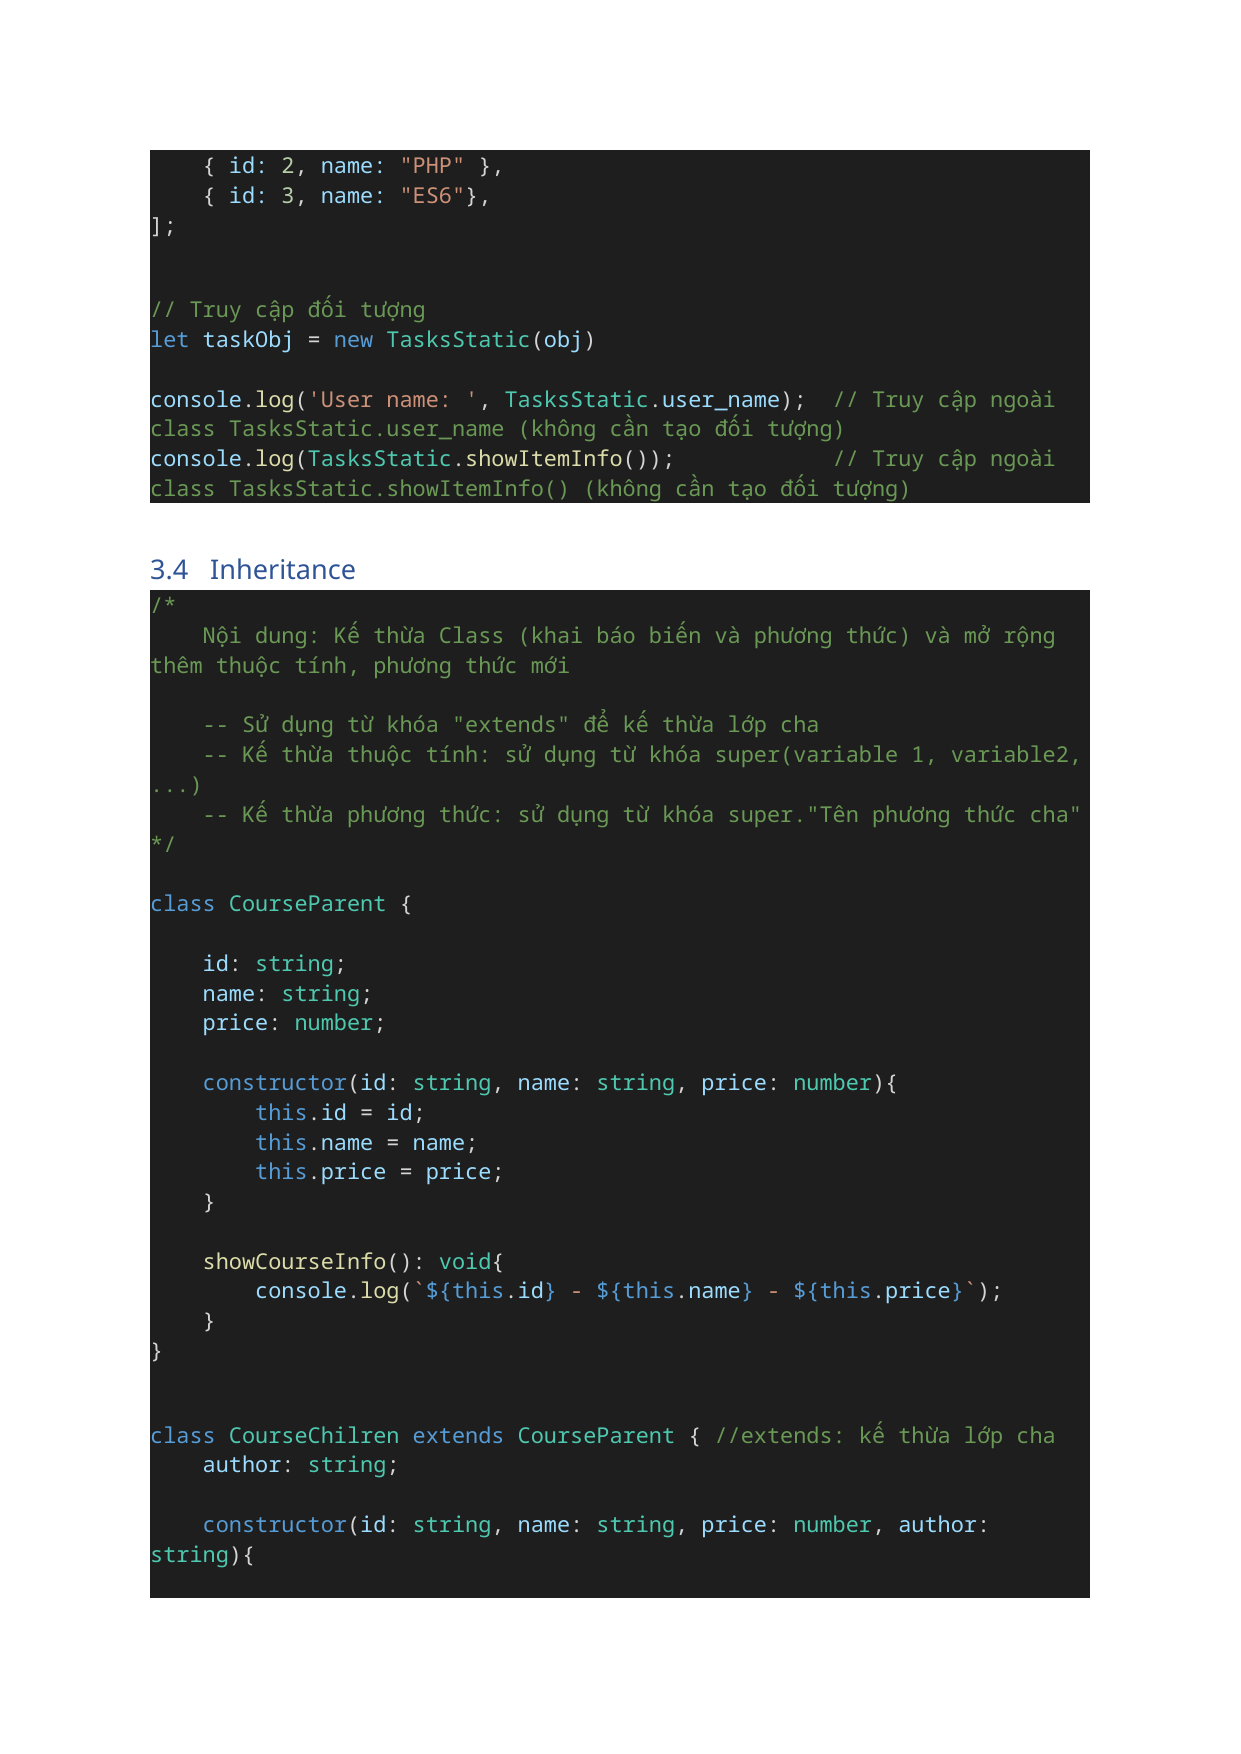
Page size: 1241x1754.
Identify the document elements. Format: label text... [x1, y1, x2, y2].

text author: string; [150, 1449, 1090, 1479]
text { id: 2, name: "PHP" }, [150, 150, 1090, 180]
text class CourseChilren extends CourseParent { //extends: kế thừa lớp cha [150, 1419, 1090, 1449]
text this.id = id; [150, 1097, 1090, 1126]
text { id: 3, name: "ES6"}, [150, 180, 1090, 209]
text Nội dung: Kế thừa Class (khai báo biến và phương thức) và mở rộng thêm thuộc tính, phương thức mới [150, 620, 1090, 679]
text } [150, 1305, 1090, 1335]
text // Truy cập đối tượng [150, 294, 1090, 324]
text -- Sử dụng từ khóa "extends" để kế thừa lớp cha [150, 709, 1090, 739]
text price: number; [150, 1007, 1090, 1037]
text -- Kế thừa phương thức: sử dụng từ khóa super."Tên phương thức cha" [150, 799, 1090, 828]
text showCourseInfo(): void{ [150, 1246, 1090, 1275]
text let taskObj = new TasksStatic(obj) [150, 324, 1090, 354]
text this.name = name; [150, 1126, 1090, 1156]
subtitle Inheritance [150, 550, 1090, 587]
text constructor(id: string, name: string, price: number){ [150, 1067, 1090, 1097]
text id: string; [150, 948, 1090, 977]
text ]; [150, 209, 1090, 239]
text */ [150, 828, 1090, 858]
text console.log(TasksStatic.showItemInfo()); // Truy cập ngoài class TasksStatic.showItemInfo() (không cần tạo đối tượng) [150, 443, 1090, 503]
text constructor(id: string, name: string, price: number, author: string){ [150, 1509, 1090, 1568]
text /* [150, 590, 1090, 620]
text name: string; [150, 977, 1090, 1007]
text -- Kế thừa thuộc tính: sử dụng từ khóa super(variable 1, variable2, ...) [150, 739, 1090, 799]
text console.log('User name: ', TasksStatic.user_name); // Truy cập ngoài class TasksStatic.user_name (không cần tạo đối tượng) [150, 383, 1090, 443]
text class CourseParent { [150, 888, 1090, 918]
text this.price = price; [150, 1156, 1090, 1186]
text } [150, 1186, 1090, 1216]
text console.log(`${this.id} - ${this.name} - ${this.price}`); [150, 1275, 1090, 1305]
text } [150, 1335, 1090, 1365]
